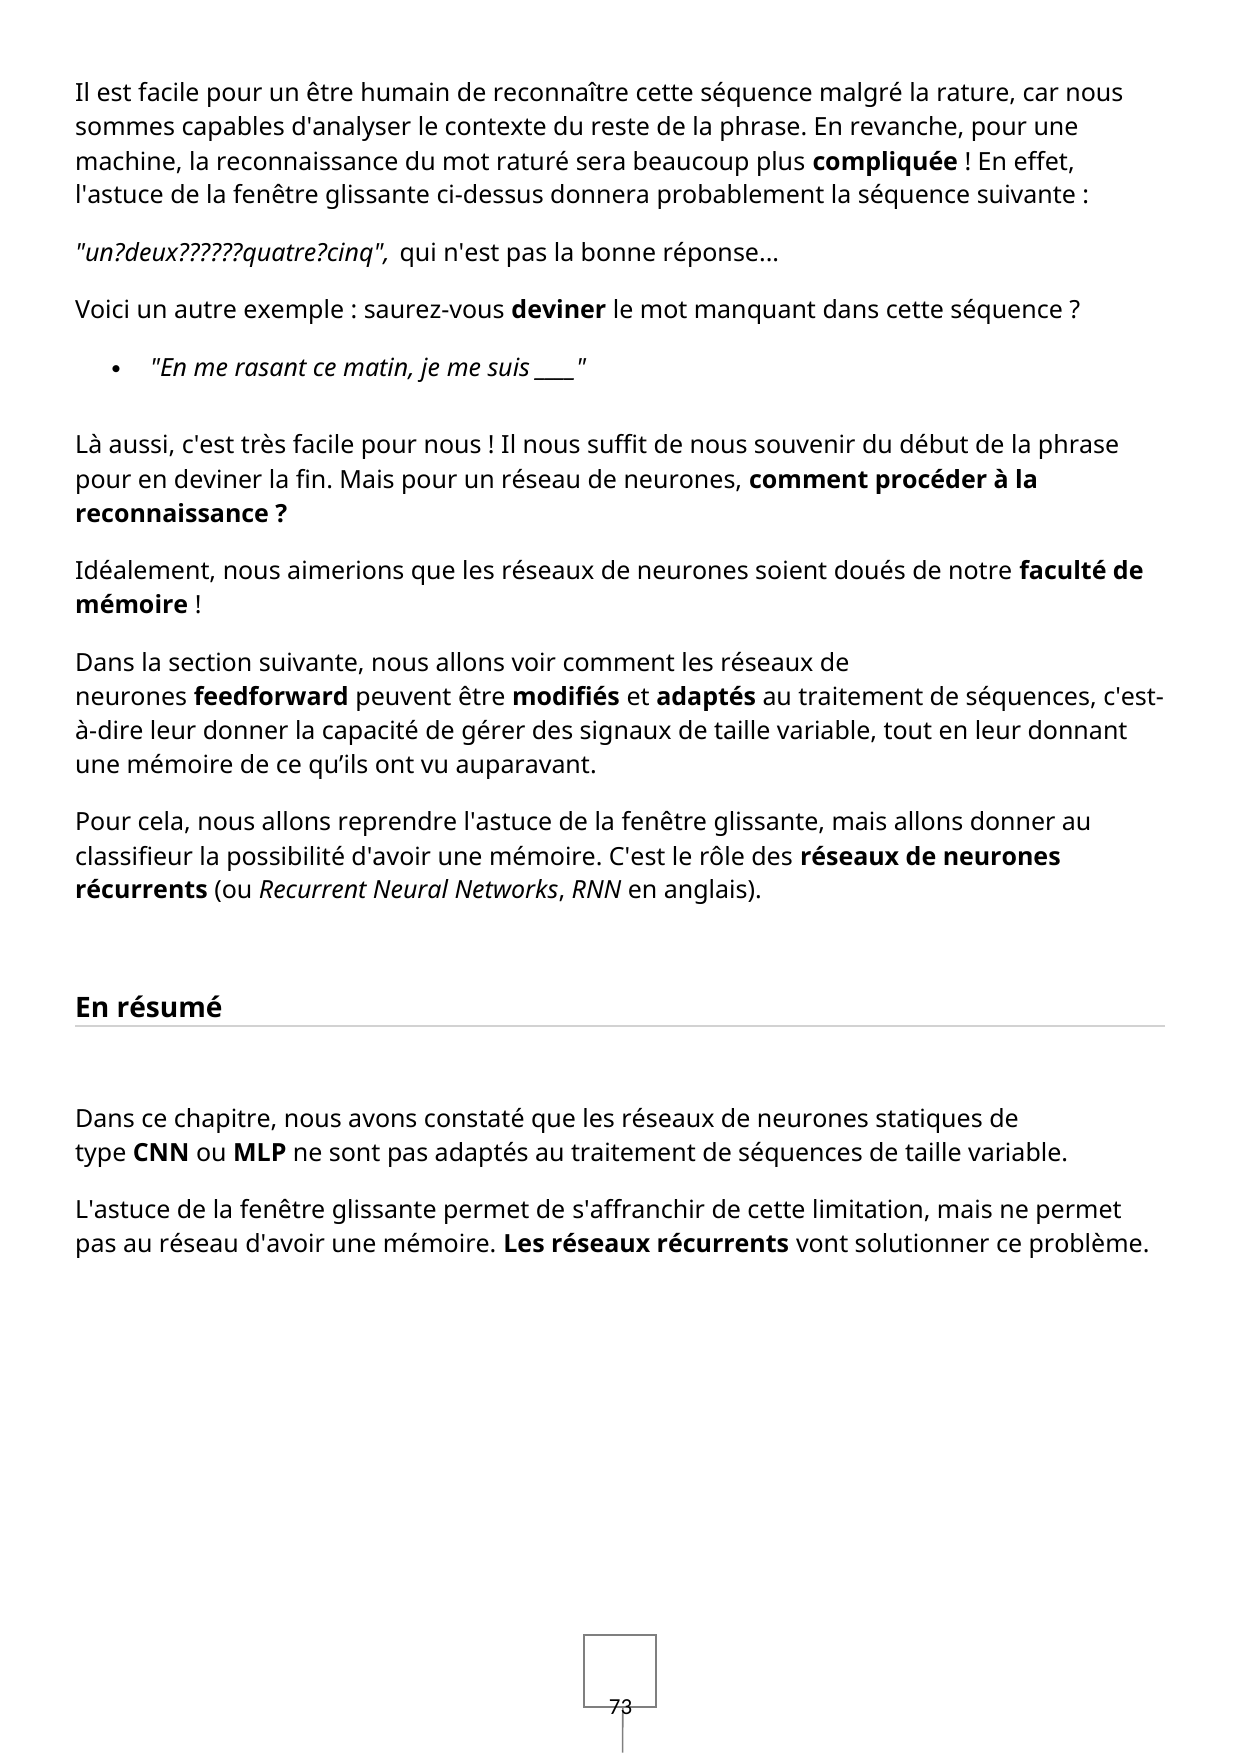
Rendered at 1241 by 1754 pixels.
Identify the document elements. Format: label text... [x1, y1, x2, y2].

text Voici un autre exemple : saurez-vous deviner le mot manquant dans cette séquence ? [75, 292, 1165, 326]
text Dans la section suivante, nous allons voir comment les réseaux de neurones feedforward peuvent être modifiés et adaptés au traitement de séquences, c'est-à-dire leur donner la capacité de gérer des signaux de taille variable, tout en leur donnant une mémoire de ce qu’ils ont vu auparavant. [75, 644, 1165, 781]
list "En me rasant ce matin, je me suis ____" [112, 350, 1165, 384]
text Il est facile pour un être humain de reconnaître cette séquence malgré la rature, car nous sommes capables d'analyser le contexte du reste de la phrase. En revanche, pour une machine, la reconnaissance du mot raturé sera beaucoup plus compliquée ! En effet, l'astuce de la fenêtre glissante ci-dessus donnera probablement la séquence suivante : [75, 75, 1165, 211]
text Idéalement, nous aimerions que les réseaux de neurones soient doués de notre faculté de mémoire ! [75, 553, 1165, 621]
subtitle En résumé [75, 987, 1165, 1025]
text Là aussi, c'est très facile pour nous ! Il nous suffit de nous souvenir du début de la phrase pour en deviner la fin. Mais pour un réseau de neurones, comment procéder à la reconnaissance ? [75, 427, 1165, 529]
text "un?deux??????quatre?cinq", qui n'est pas la bonne réponse... [75, 235, 1165, 269]
text Pour cela, nous allons reprendre l'astuce de la fenêtre glissante, mais allons donner au classifieur la possibilité d'avoir une mémoire. C'est le rôle des réseaux de neurones récurrents (ou Recurrent Neural Networks, RNN en anglais). [75, 804, 1165, 906]
text Dans ce chapitre, nous avons constaté que les réseaux de neurones statiques de type CNN ou MLP ne sont pas adaptés au traitement de séquences de taille variable. [75, 1100, 1165, 1168]
text L'astuce de la fenêtre glissante permet de s'affranchir de cette limitation, mais ne permet pas au réseau d'avoir une mémoire. Les réseaux récurrents vont solutionner ce problème. [75, 1192, 1165, 1260]
